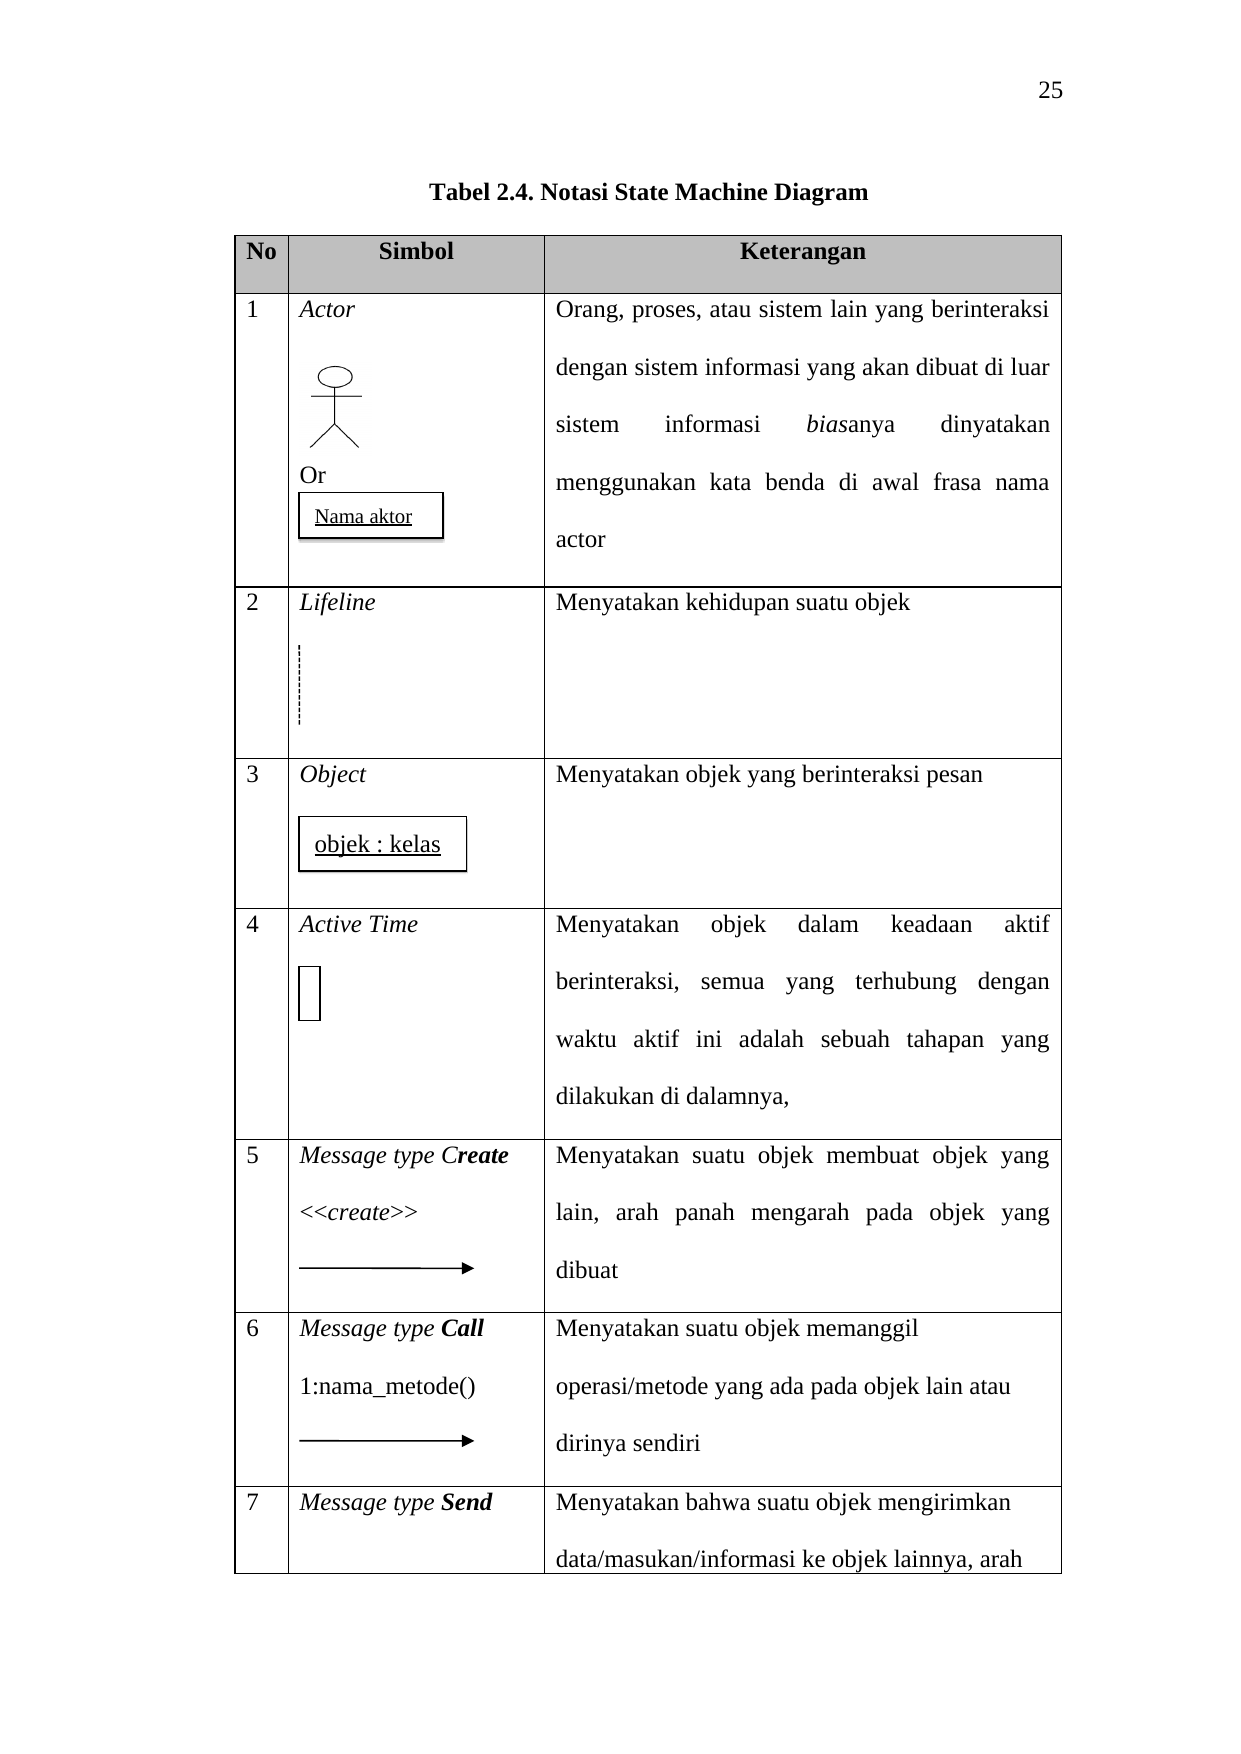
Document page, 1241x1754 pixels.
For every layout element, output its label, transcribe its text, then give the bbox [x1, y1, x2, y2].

table_cell 2 [236, 588, 288, 758]
picture [299, 360, 373, 456]
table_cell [545, 1487, 1061, 1573]
table_cell 4 [236, 909, 288, 1139]
table_header Keterangan [545, 236, 1061, 293]
table_header No [236, 236, 288, 293]
table_cell Menyatakan objek yang berinteraksi pesan [545, 759, 1061, 908]
table_cell Lifeline [289, 588, 544, 758]
table_cell 1 [236, 294, 288, 586]
table_cell Message type Create <<create>> [289, 1140, 544, 1312]
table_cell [289, 1487, 544, 1573]
table_cell Menyatakan suatu objek memanggil operasi/metode yang ada pada objek lain atau dirinya sendiri [545, 1313, 1061, 1486]
table_cell Object [289, 759, 544, 908]
table_cell Actor Or [289, 294, 544, 586]
text Tabel 2.4. Notasi State Machine Diagram [234, 177, 1063, 206]
table_cell Menyatakan objek dalam keadaan aktif berinteraksi, semua yang terhubung dengan waktu aktif ini adalah sebuah tahapan yang dilakukan di dalamnya, [545, 909, 1061, 1139]
table_header Simbol [289, 236, 544, 293]
table_cell 5 [236, 1140, 288, 1312]
table_cell Orang, proses, atau sistem lain yang berinteraksi dengan sistem informasi yang akan dibuat di luar sistem informasi biasanya dinyatakan menggunakan kata benda di awal frasa nama actor [545, 294, 1061, 586]
table_cell Menyatakan suatu objek membuat objek yang lain, arah panah mengarah pada objek yang dibuat [545, 1140, 1061, 1312]
table_cell 3 [236, 759, 288, 908]
table_cell Message type Call 1:nama_metode() [289, 1313, 544, 1486]
table_cell 6 [236, 1313, 288, 1486]
table_cell 7 [236, 1487, 288, 1573]
table_cell Active Time [289, 909, 544, 1139]
table_cell Menyatakan kehidupan suatu objek [545, 588, 1061, 758]
